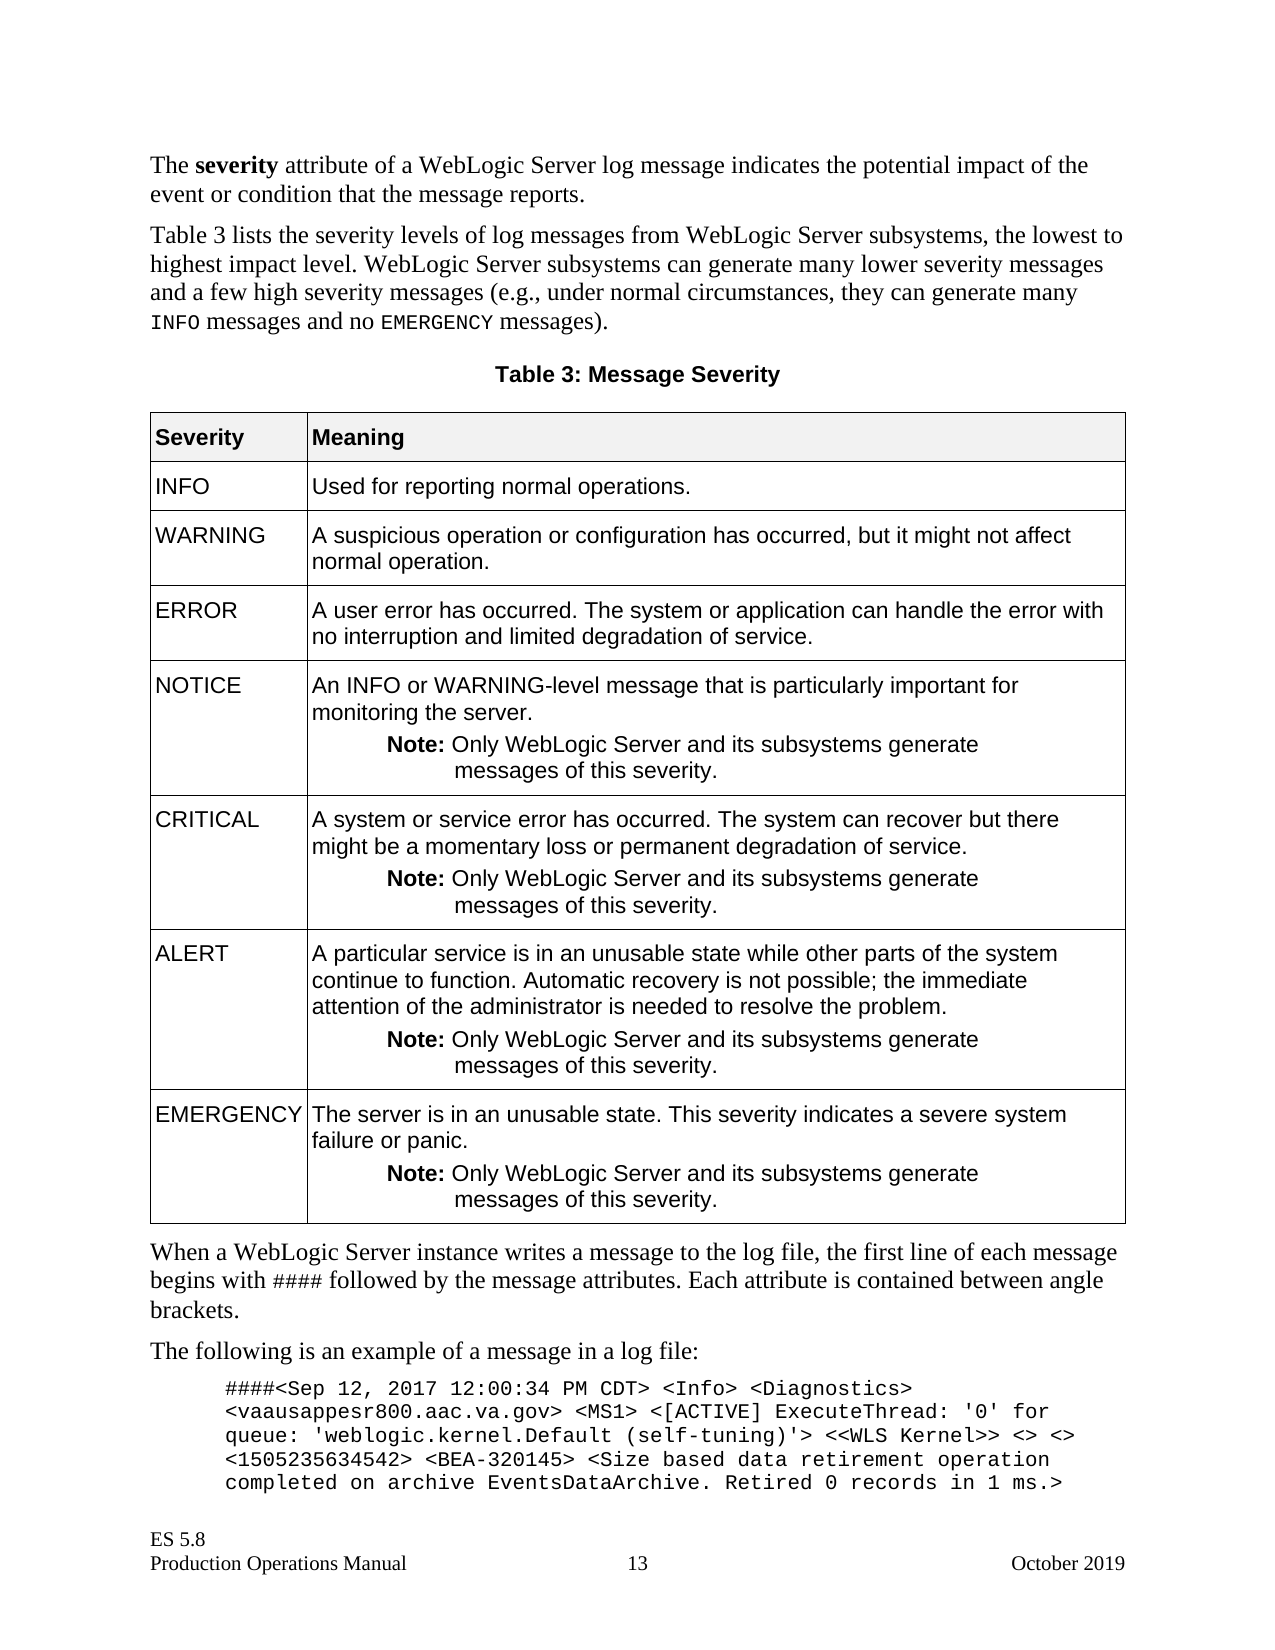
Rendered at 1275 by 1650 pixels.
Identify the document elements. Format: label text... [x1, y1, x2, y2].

table_cell Used for reporting normal operations. [308, 462, 1125, 510]
table_cell EMERGENCY [151, 1090, 307, 1223]
table_cell A particular service is in an unusable state while other parts of the system continue to function. Automatic recovery is not possible; the immediate attention of the administrator is needed to resolve the problem. Note: Only WebLogic Server and its subsystems generate messages of this severity. [308, 930, 1125, 1089]
table_cell A system or service error has occurred. The system can recover but there might be a momentary loss or permanent degradation of service. Note: Only WebLogic Server and its subsystems generate messages of this severity. [308, 796, 1125, 929]
table_cell ERROR [151, 586, 307, 660]
table_cell INFO [151, 462, 307, 510]
table_cell WARNING [151, 511, 307, 585]
text When a WebLogic Server instance writes a message to the log file, the first line of each message begins with #### followed by the message attributes. Each attribute is contained between angle brackets. [150, 1237, 1125, 1324]
text ####<Sep 12, 2017 12:00:34 PM CDT> <Info> <Diagnostics> <vaausappesr800.aac.va.gov> <MS1> <[ACTIVE] ExecuteThread: '0' for queue: 'weblogic.kernel.Default (self-tuning)'> <<WLS Kernel>> <> <> <1505235634542> <BEA-320145> <Size based data retirement operation completed on archive EventsDataArchive. Retired 0 records in 1 ms.> [225, 1378, 1125, 1496]
table_cell NOTICE [151, 661, 307, 794]
table_header Severity [151, 413, 307, 461]
table_cell CRITICAL [151, 796, 307, 929]
text Table 3: Message Severity [150, 361, 1125, 387]
table_cell ALERT [151, 930, 307, 1089]
text Table 3 lists the severity levels of log messages from WebLogic Server subsystems, the lowest to highest impact level. WebLogic Server subsystems can generate many lower severity messages and a few high severity messages (e.g., under normal circumstances, they can generate many INFO messages and no EMERGENCY messages). [150, 220, 1125, 336]
table_cell The server is in an unusable state. This severity indicates a severe system failure or panic. Note: Only WebLogic Server and its subsystems generate messages of this severity. [308, 1090, 1125, 1223]
text The severity attribute of a WebLogic Server log message indicates the potential impact of the event or condition that the message reports. [150, 150, 1125, 207]
table_cell An INFO or WARNING-level message that is particularly important for monitoring the server. Note: Only WebLogic Server and its subsystems generate messages of this severity. [308, 661, 1125, 794]
table_cell A user error has occurred. The system or application can handle the error with no interruption and limited degradation of service. [308, 586, 1125, 660]
table_cell A suspicious operation or configuration has occurred, but it might not affect normal operation. [308, 511, 1125, 585]
table_header Meaning [308, 413, 1125, 461]
text The following is an example of a message in a log file: [150, 1336, 1125, 1365]
